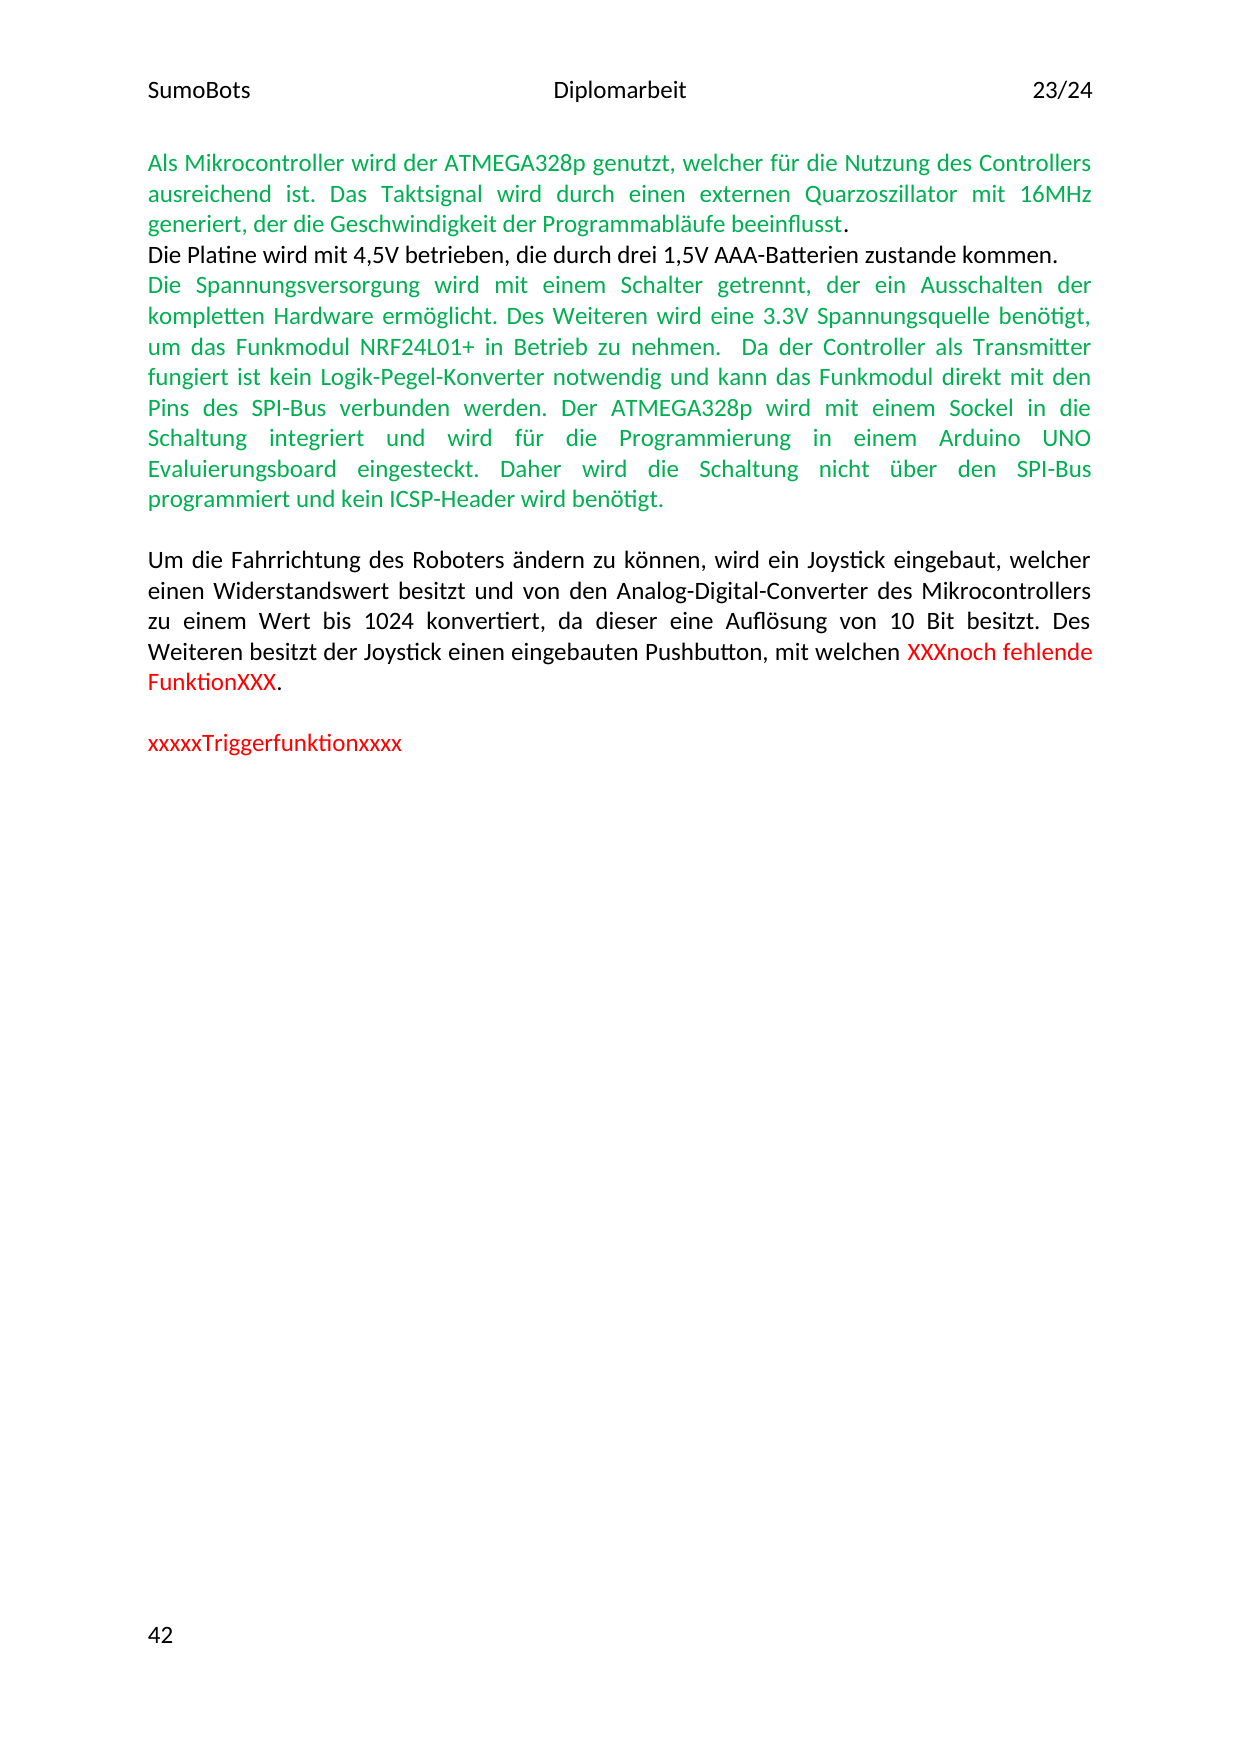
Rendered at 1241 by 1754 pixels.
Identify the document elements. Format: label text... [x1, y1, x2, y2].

text xxxxxTriggerfunktionxxxx [148, 727, 1093, 758]
text Als Mikrocontroller wird der ATMEGA328p genutzt, welcher für die Nutzung des Controllers ausreichend ist. Das Taktsignal wird durch einen externen Quarzoszillator mit 16MHz generiert, der die Geschwindigkeit der Programmabläufe beeinflusst. [148, 148, 1093, 239]
text Die Platine wird mit 4,5V betrieben, die durch drei 1,5V AAA-Batterien zustande kommen. [148, 239, 1093, 270]
text Die Spannungsversorgung wird mit einem Schalter getrennt, der ein Ausschalten der kompletten Hardware ermöglicht. Des Weiteren wird eine 3.3V Spannungsquelle benötigt, um das Funkmodul NRF24L01+ in Betrieb zu nehmen. Da der Controller als Transmitter fungiert ist kein Logik-Pegel-Konverter notwendig und kann das Funkmodul direkt mit den Pins des SPI-Bus verbunden werden. Der ATMEGA328p wird mit einem Sockel in die Schaltung integriert und wird für die Programmierung in einem Arduino UNO Evaluierungsboard eingesteckt. Daher wird die Schaltung nicht über den SPI-Bus programmiert und kein ICSP-Header wird benötigt. [148, 270, 1093, 514]
text Um die Fahrrichtung des Roboters ändern zu können, wird ein Joystick eingebaut, welcher einen Widerstandswert besitzt und von den Analog-Digital-Converter des Mikrocontrollers zu einem Wert bis 1024 konvertiert, da dieser eine Auflösung von 10 Bit besitzt. Des Weiteren besitzt der Joystick einen eingebauten Pushbutton, mit welchen XXXnoch fehlende FunktionXXX. [148, 544, 1093, 697]
